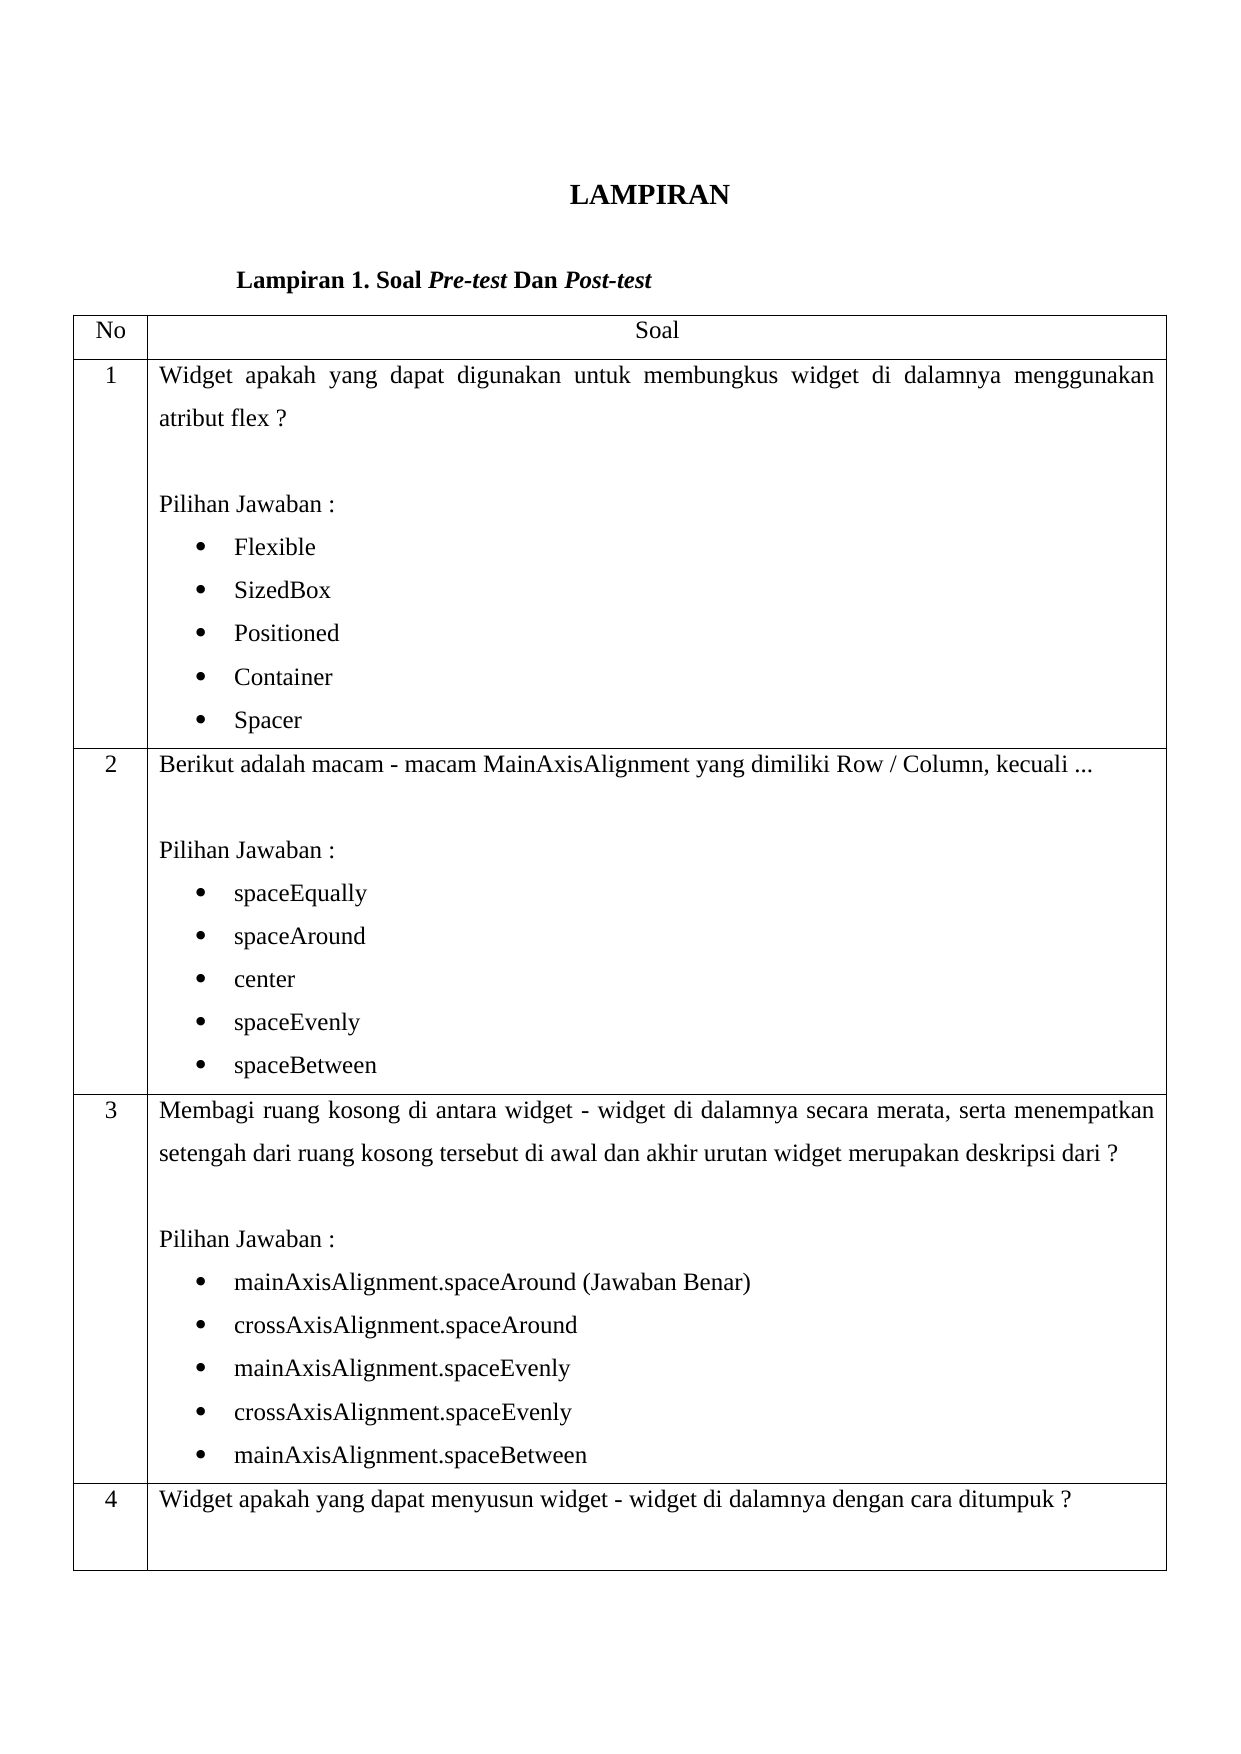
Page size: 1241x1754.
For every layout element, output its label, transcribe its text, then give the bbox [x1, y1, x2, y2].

table_cell Widget apakah yang dapat digunakan untuk membungkus widget di dalamnya menggunakan atribut flex ? Pilihan Jawaban : Flexible SizedBox Positioned Container Spacer [148, 360, 1166, 748]
table_cell 4 [74, 1484, 147, 1570]
table_header No [74, 316, 147, 359]
subtitle LAMPIRAN [236, 177, 1063, 211]
table_cell Membagi ruang kosong di antara widget - widget di dalamnya secara merata, serta menempatkan setengah dari ruang kosong tersebut di awal dan akhir urutan widget merupakan deskripsi dari ? Pilihan Jawaban : mainAxisAlignment.spaceAround (Jawaban Benar) crossAxisAlignment.spaceAround mainAxisAlignment.spaceEvenly crossAxisAlignment.spaceEvenly mainAxisAlignment.spaceBetween [148, 1095, 1166, 1483]
table_cell Berikut adalah macam - macam MainAxisAlignment yang dimiliki Row / Column, kecuali ... Pilihan Jawaban : spaceEqually spaceAround center spaceEvenly spaceBetween [148, 749, 1166, 1094]
text Lampiran 1. Soal Pre-test Dan Post-test [236, 265, 1063, 294]
table_cell 3 [74, 1095, 147, 1483]
table_cell 1 [74, 360, 147, 748]
table_header Soal [148, 316, 1166, 359]
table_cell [148, 1484, 1166, 1570]
table_cell 2 [74, 749, 147, 1094]
